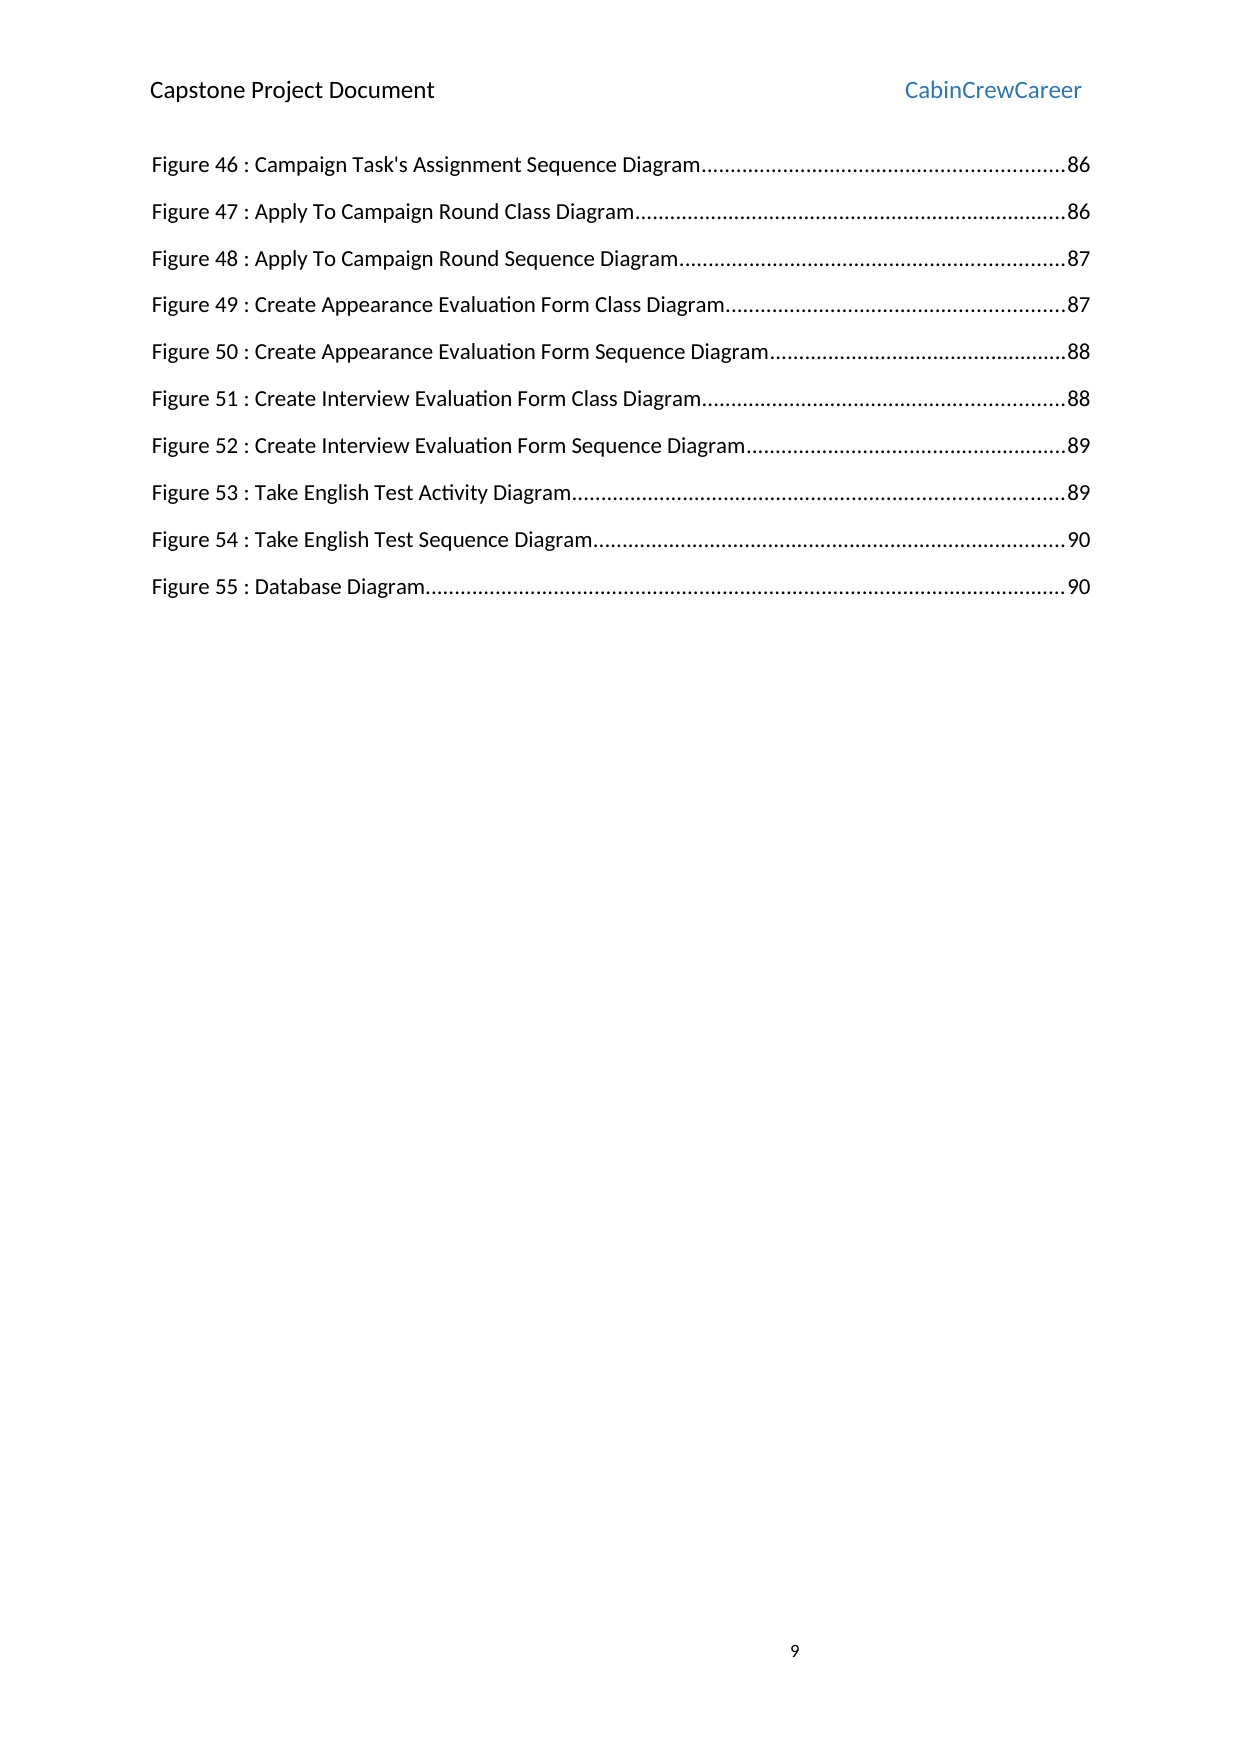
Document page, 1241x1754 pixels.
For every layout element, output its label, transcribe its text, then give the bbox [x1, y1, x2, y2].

text Figure 47 : Apply To Campaign Round Class Diagram 86 [152, 197, 1090, 225]
text Figure 52 : Create Interview Evaluation Form Sequence Diagram 89 [152, 431, 1090, 459]
text Figure 54 : Take English Test Sequence Diagram 90 [152, 525, 1090, 553]
text Figure 51 : Create Interview Evaluation Form Class Diagram 88 [152, 384, 1090, 412]
text Figure 55 : Database Diagram 90 [152, 572, 1090, 600]
text Figure 53 : Take English Test Activity Diagram 89 [152, 478, 1090, 506]
text Figure 50 : Create Appearance Evaluation Form Sequence Diagram 88 [152, 337, 1090, 366]
text Figure 49 : Create Appearance Evaluation Form Class Diagram 87 [152, 291, 1090, 319]
text Figure 48 : Apply To Campaign Round Sequence Diagram 87 [152, 244, 1090, 272]
text Figure 46 : Campaign Task's Assignment Sequence Diagram 86 [152, 150, 1090, 178]
